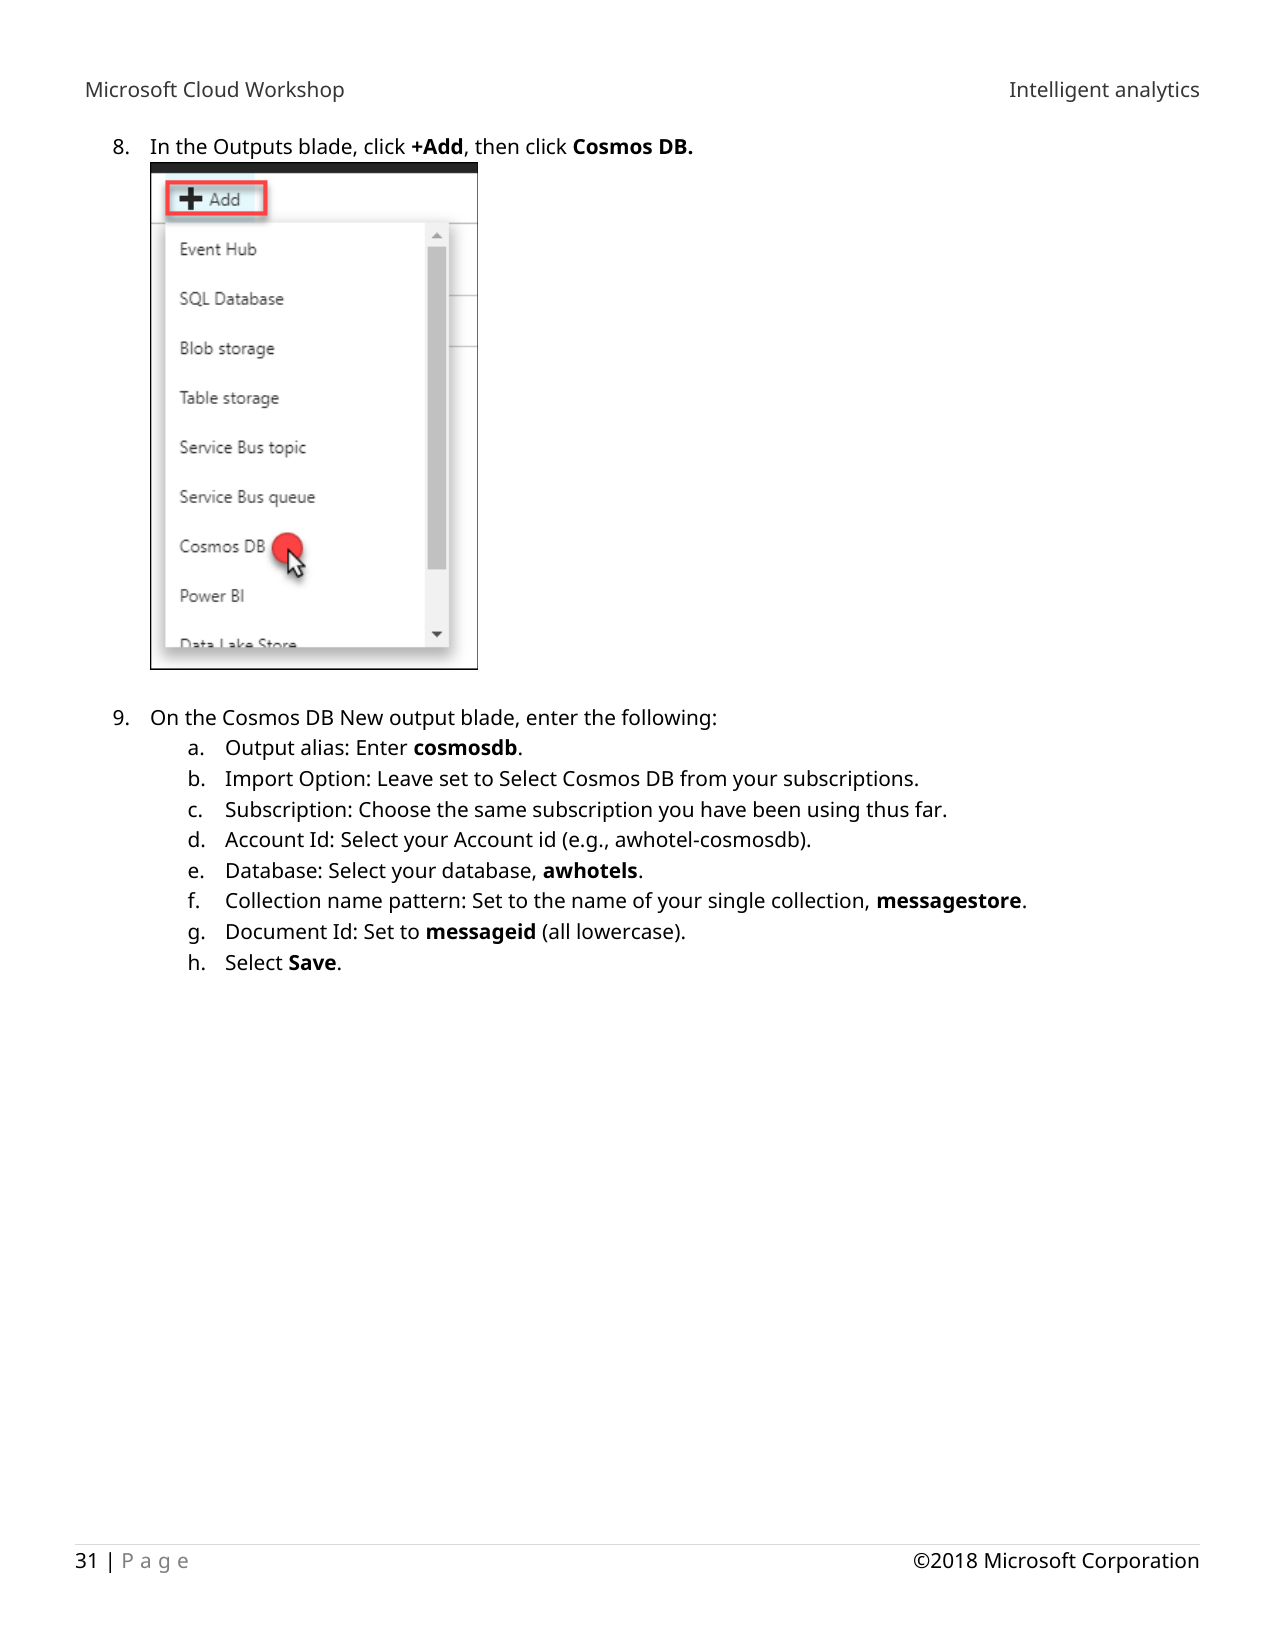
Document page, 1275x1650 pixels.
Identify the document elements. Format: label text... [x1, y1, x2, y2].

list Select Save. [187, 948, 1200, 976]
list Database: Select your database, awhotels. [187, 856, 1200, 884]
list In the Outputs blade, click +Add, then click Cosmos DB. [112, 132, 1200, 160]
list Import Option: Leave set to Select Cosmos DB from your subscriptions. [187, 764, 1200, 792]
list On the Cosmos DB New output blade, enter the following: [112, 703, 1200, 731]
list Subscription: Choose the same subscription you have been using thus far. [187, 795, 1200, 823]
list Collection name pattern: Set to the name of your single collection, messagestore. [187, 887, 1200, 915]
list Document Id: Set to messageid (all lowercase). [187, 917, 1200, 946]
list Account Id: Select your Account id (e.g., awhotel-cosmosdb). [187, 825, 1200, 854]
picture [150, 162, 478, 670]
list Output alias: Enter cosmosdb. [187, 733, 1200, 762]
